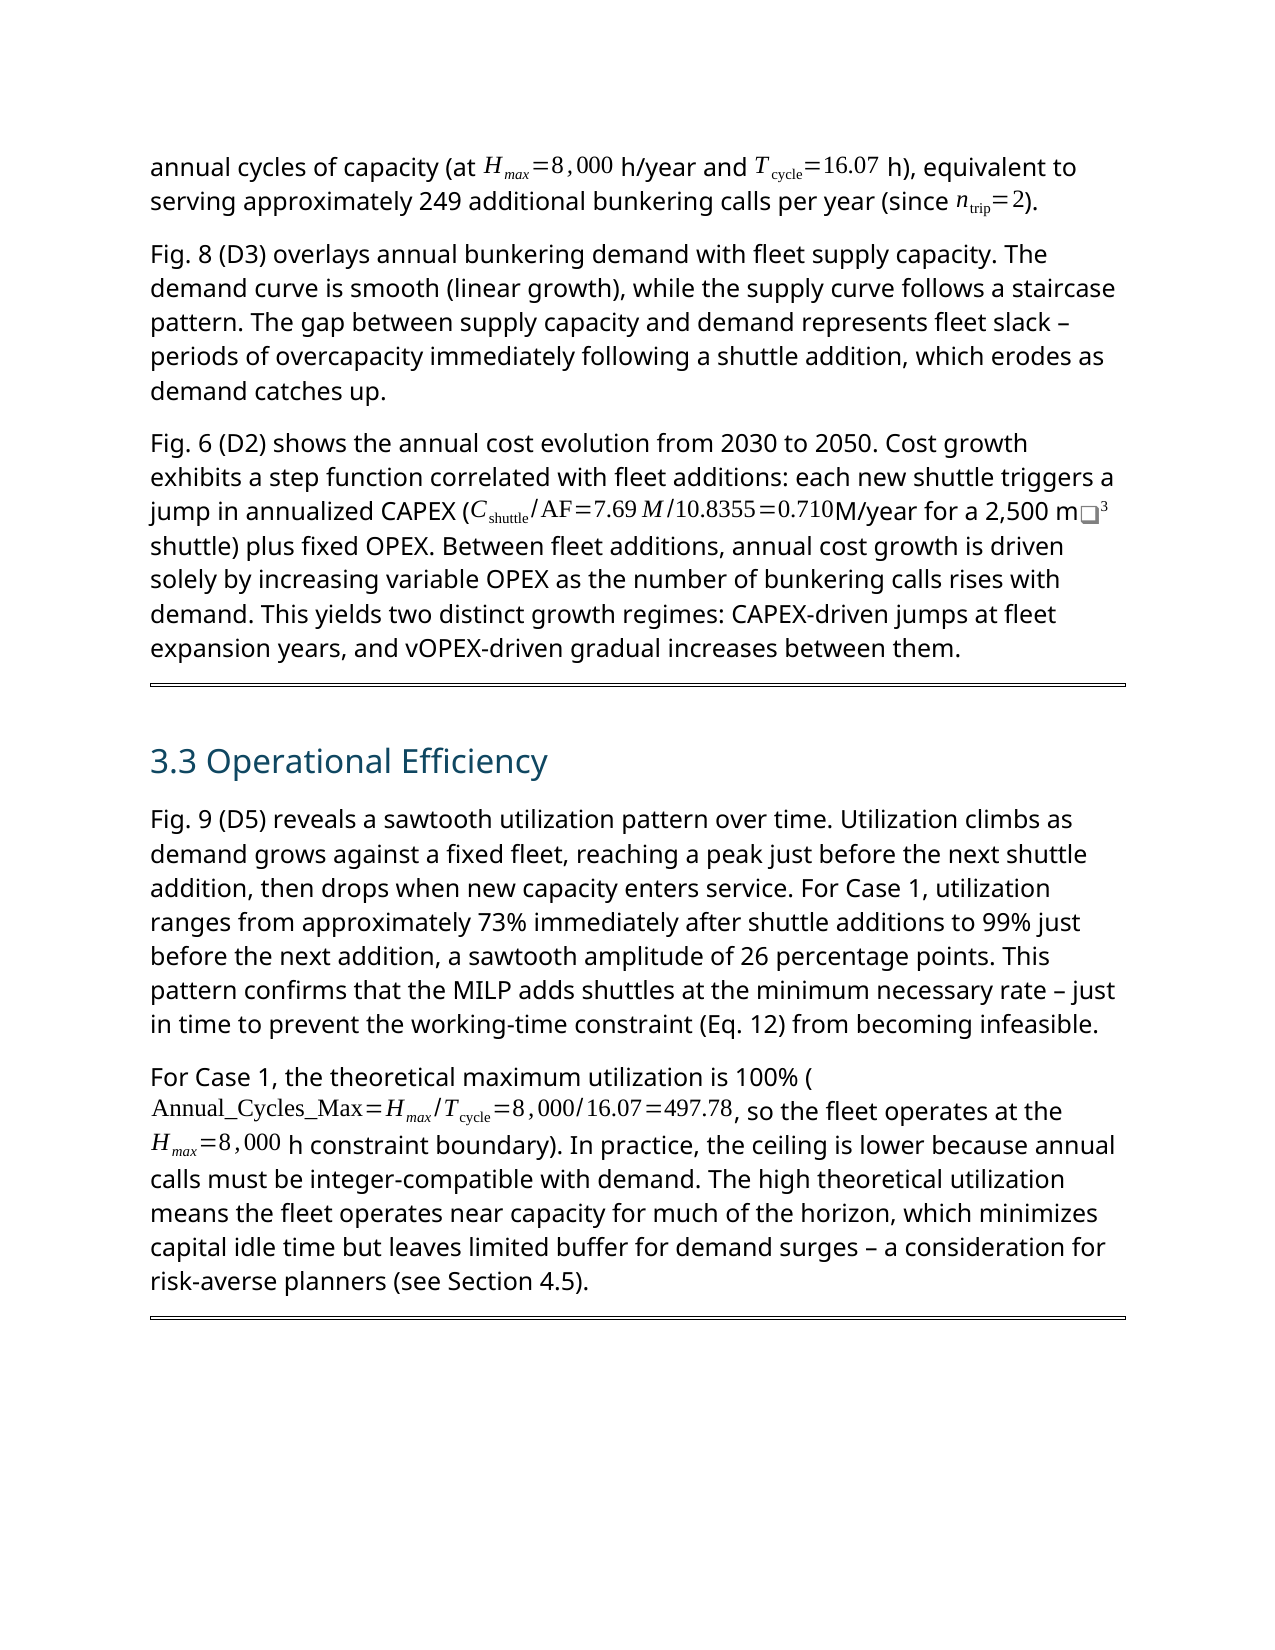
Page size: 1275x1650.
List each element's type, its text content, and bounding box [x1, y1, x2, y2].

text Fig. 8 (D3) overlays annual bunkering demand with fleet supply capacity. The demand curve is smooth (linear growth), while the supply curve follows a staircase pattern. The gap between supply capacity and demand represents fleet slack – periods of overcapacity immediately following a shuttle addition, which erodes as demand catches up. [150, 237, 1125, 407]
subtitle 3.3 Operational Efficiency [150, 738, 1125, 783]
text For Case 1, the theoretical maximum utilization is 100% (, so the fleet operates at the h constraint boundary). In practice, the ceiling is lower because annual calls must be integer-compatible with demand. The high theoretical utilization means the fleet operates near capacity for much of the horizon, which minimizes capital idle time but leaves limited buffer for demand surges – a consideration for risk-averse planners (see Section 4.5). [150, 1059, 1125, 1298]
text Fig. 6 (D2) shows the annual cost evolution from 2030 to 2050. Cost growth exhibits a step function correlated with fleet additions: each new shuttle triggers a jump in annualized CAPEX (M/year for a 2,500 m shuttle) plus fixed OPEX. Between fleet additions, annual cost growth is driven solely by increasing variable OPEX as the number of bunkering calls rises with demand. This yields two distinct growth regimes: CAPEX-driven jumps at fleet expansion years, and vOPEX-driven gradual increases between them. [150, 426, 1125, 664]
text Fig. 9 (D5) reveals a sawtooth utilization pattern over time. Utilization climbs as demand grows against a fixed fleet, reaching a peak just before the next shuttle addition, then drops when new capacity enters service. For Case 1, utilization ranges from approximately 73% immediately after shuttle additions to 99% just before the next addition, a sawtooth amplitude of 26 percentage points. This pattern confirms that the MILP adds shuttles at the minimum necessary rate – just in time to prevent the working-time constraint (Eq. 12) from becoming infeasible. [150, 802, 1125, 1041]
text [150, 150, 1125, 218]
